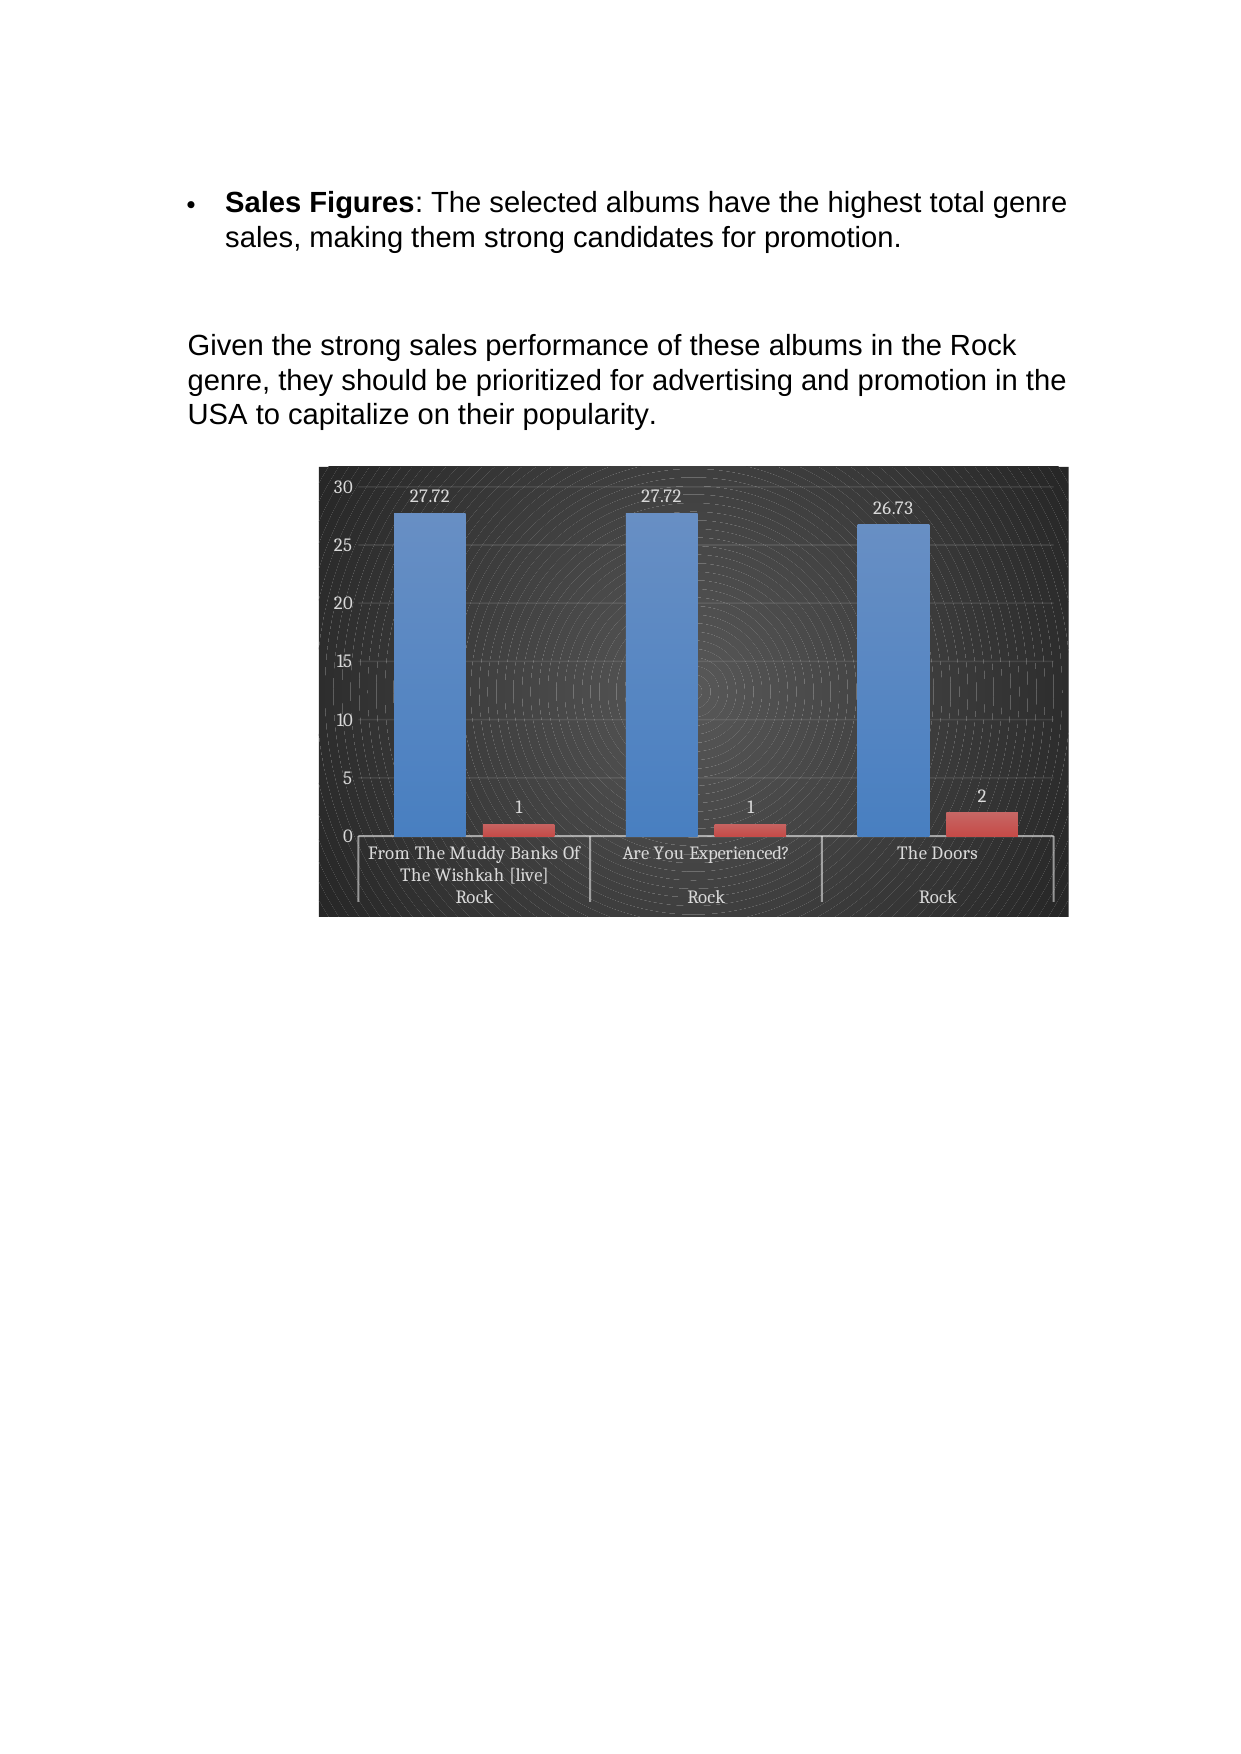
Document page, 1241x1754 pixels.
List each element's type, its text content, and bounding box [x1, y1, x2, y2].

list Sales Figures: The selected albums have the highest total genre sales, making them strong candidates for promotion. [187, 185, 1090, 253]
text Given the strong sales performance of these albums in the Rock genre, they should be prioritized for advertising and promotion in the USA to capitalize on their popularity. [187, 328, 1090, 431]
